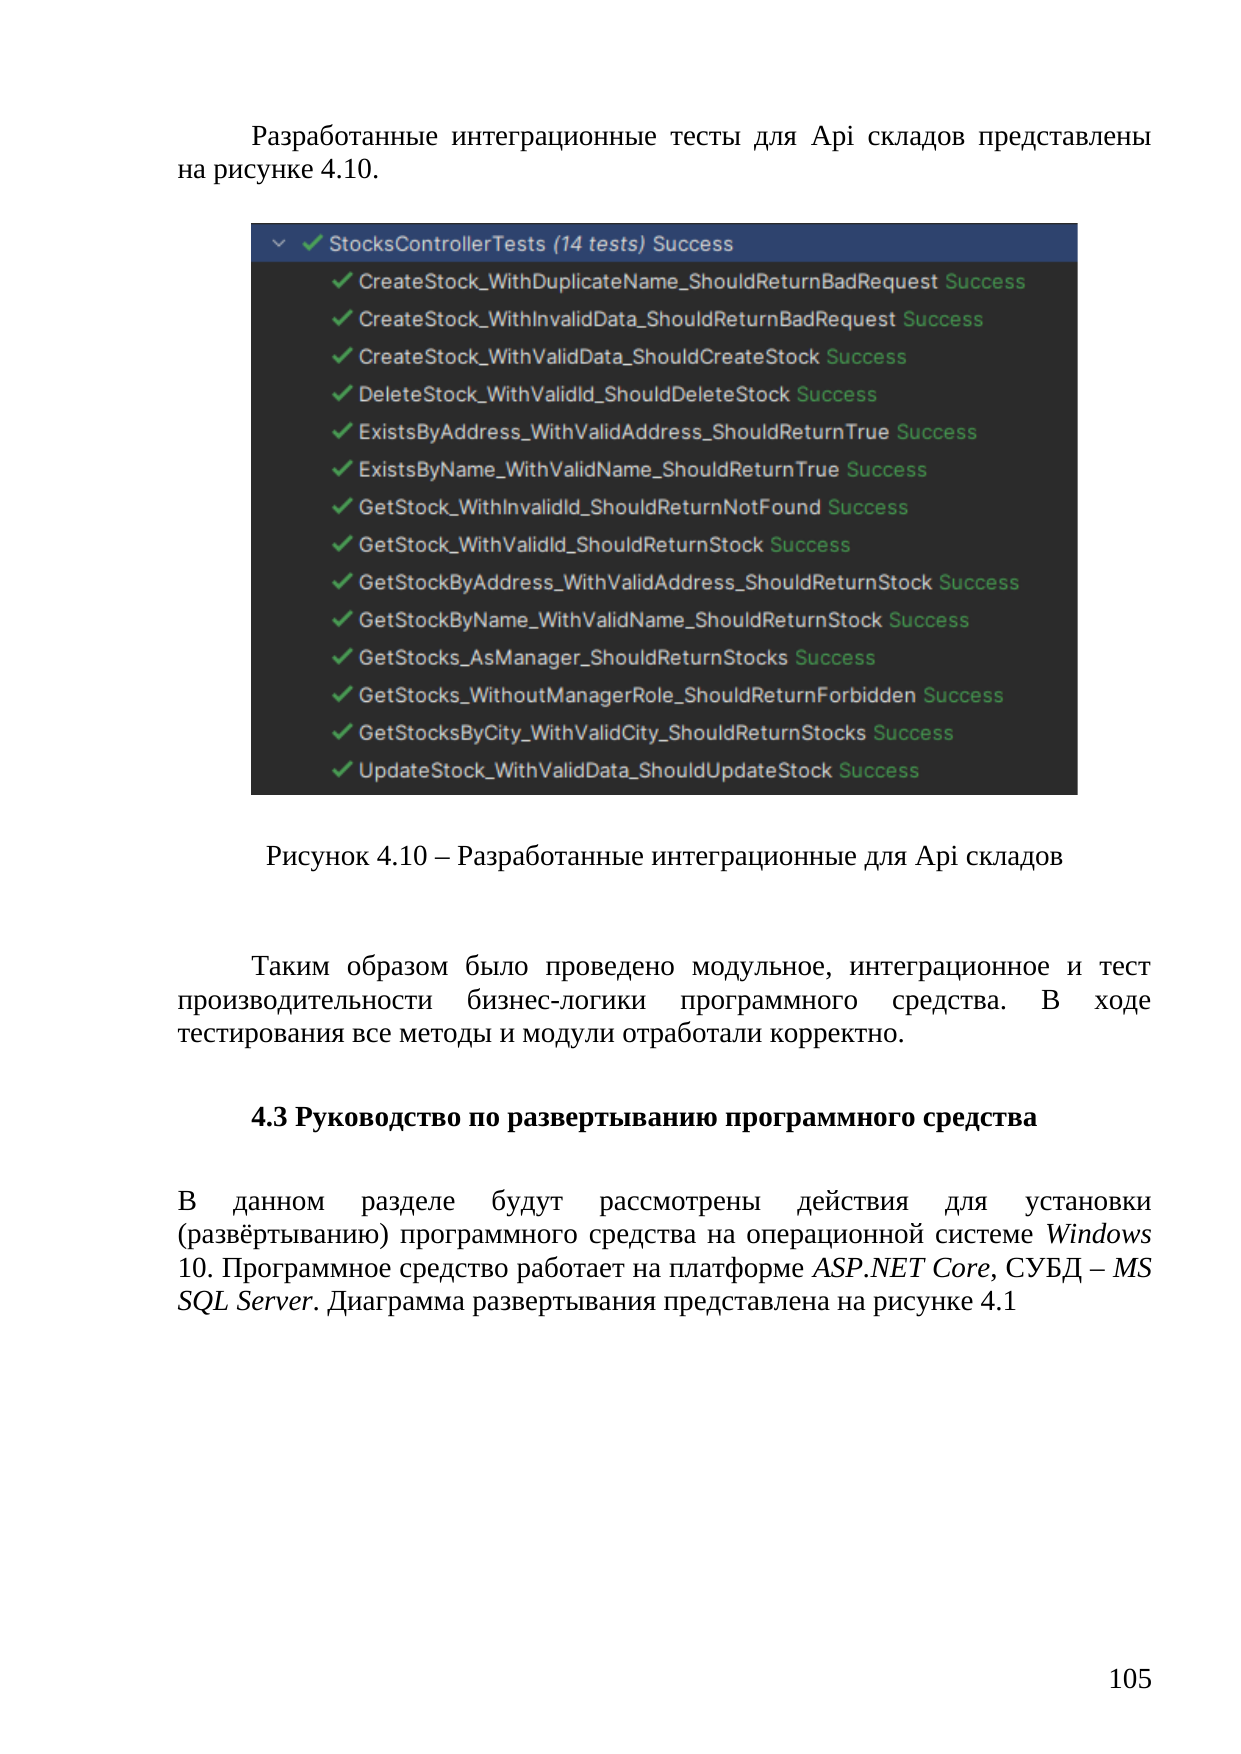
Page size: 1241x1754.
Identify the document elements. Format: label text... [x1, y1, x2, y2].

list 4.3 Руководство по развертыванию программного средства [177, 1099, 1140, 1133]
text Рисунок 4.10 – Разработанные интеграционные для Api складов [177, 838, 1152, 871]
text Разработанные интеграционные тесты для Api складов представлены на рисунке 4.10. [177, 118, 1152, 185]
text Таким образом было проведено модульное, интеграционное и тест производительности бизнес-логики программного средства. В ходе тестирования все методы и модули отработали корректно. [177, 948, 1152, 1049]
picture [251, 223, 1078, 795]
text В данном разделе будут рассмотрены действия для установки (развёртыванию) программного средства на операционной системе Windows 10. Программное средство работает на платформе ASP.NET Core, СУБД – MS SQL Server. Диаграмма развертывания представлена на рисунке 4.1 [177, 1183, 1152, 1317]
